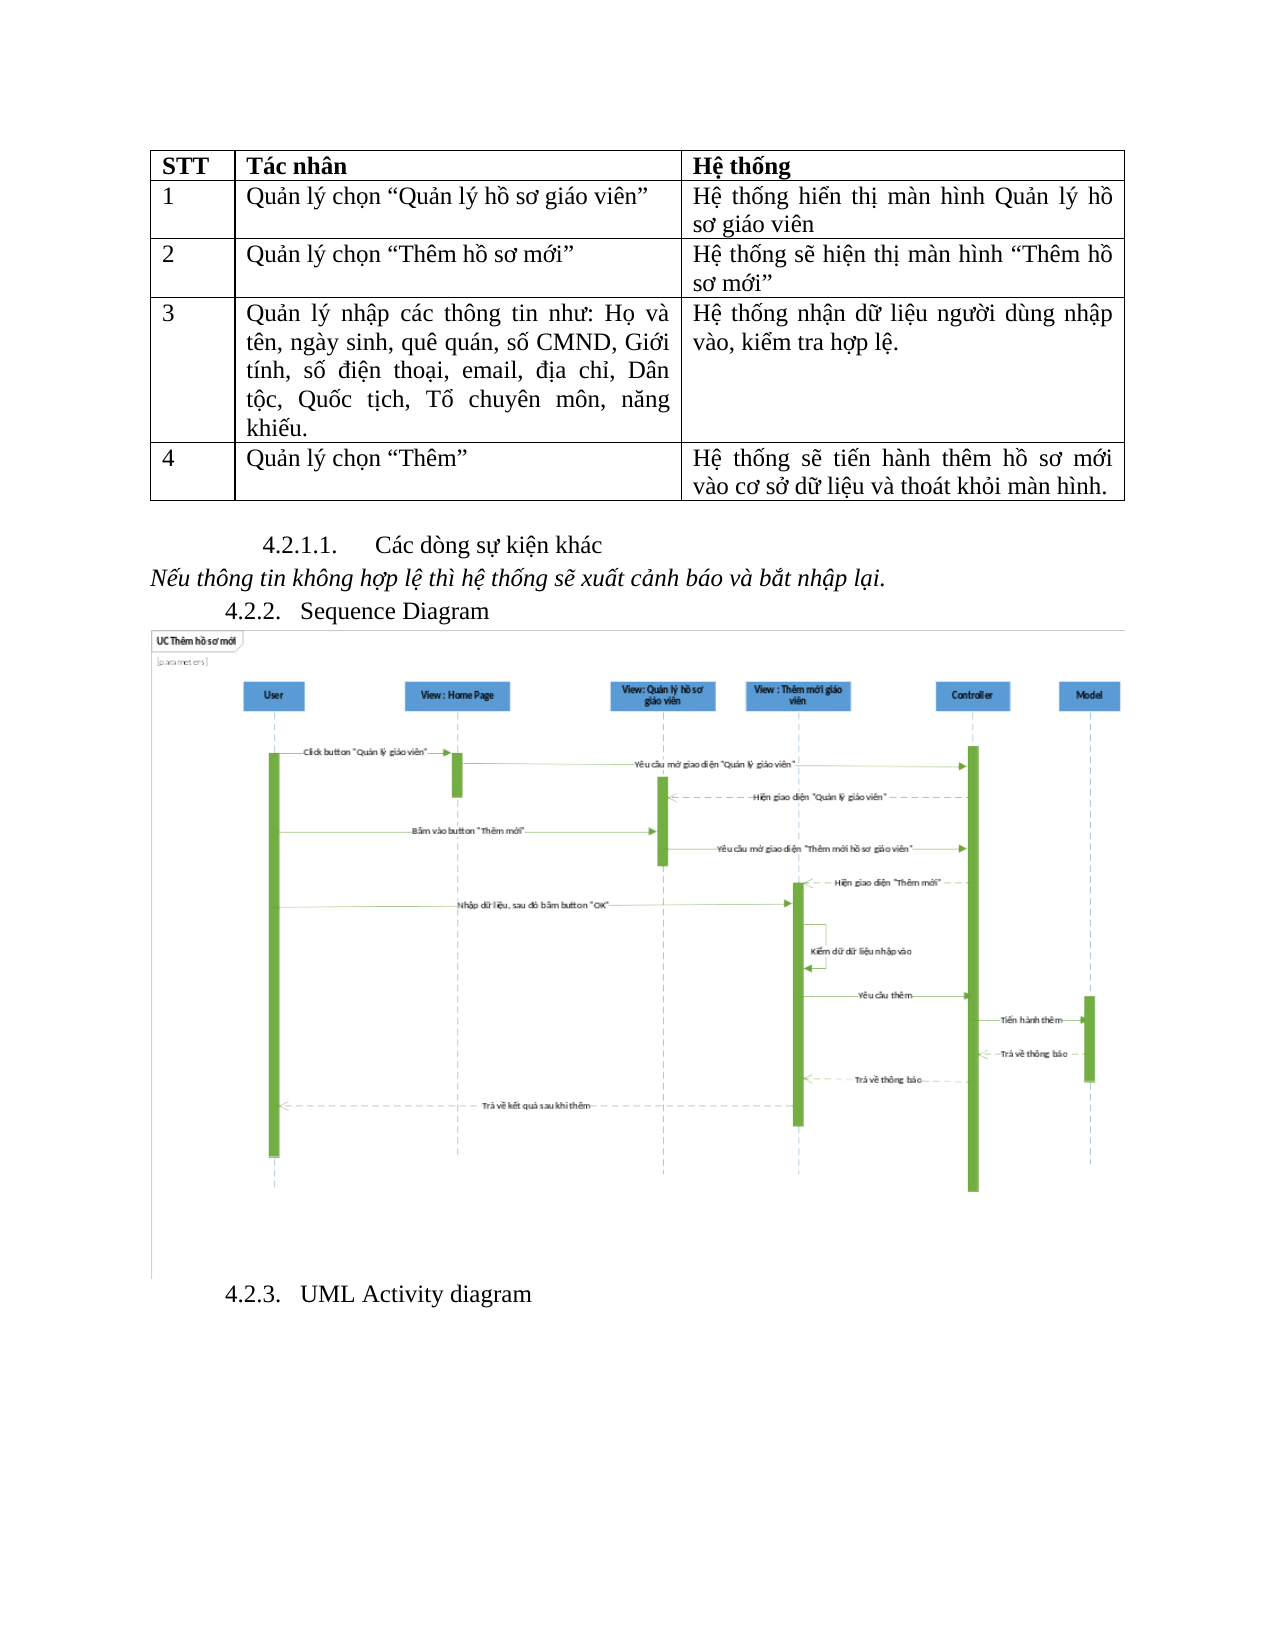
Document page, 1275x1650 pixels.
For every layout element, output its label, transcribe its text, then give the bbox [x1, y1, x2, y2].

list Các dòng sự kiện khác [262, 530, 1125, 559]
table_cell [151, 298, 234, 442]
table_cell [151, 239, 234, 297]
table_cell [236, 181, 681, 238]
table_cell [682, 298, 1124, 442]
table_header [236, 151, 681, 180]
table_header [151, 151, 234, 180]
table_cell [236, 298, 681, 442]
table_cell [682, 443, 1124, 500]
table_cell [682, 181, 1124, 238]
list Sequence Diagram [225, 596, 1125, 625]
list UML Activity diagram [225, 1279, 1125, 1308]
text Nếu thông tin không hợp lệ thì hệ thống sẽ xuất cảnh báo và bắt nhập lại. [150, 563, 1125, 592]
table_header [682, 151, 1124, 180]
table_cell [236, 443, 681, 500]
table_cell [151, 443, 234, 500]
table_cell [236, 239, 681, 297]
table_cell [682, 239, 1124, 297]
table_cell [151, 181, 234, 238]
